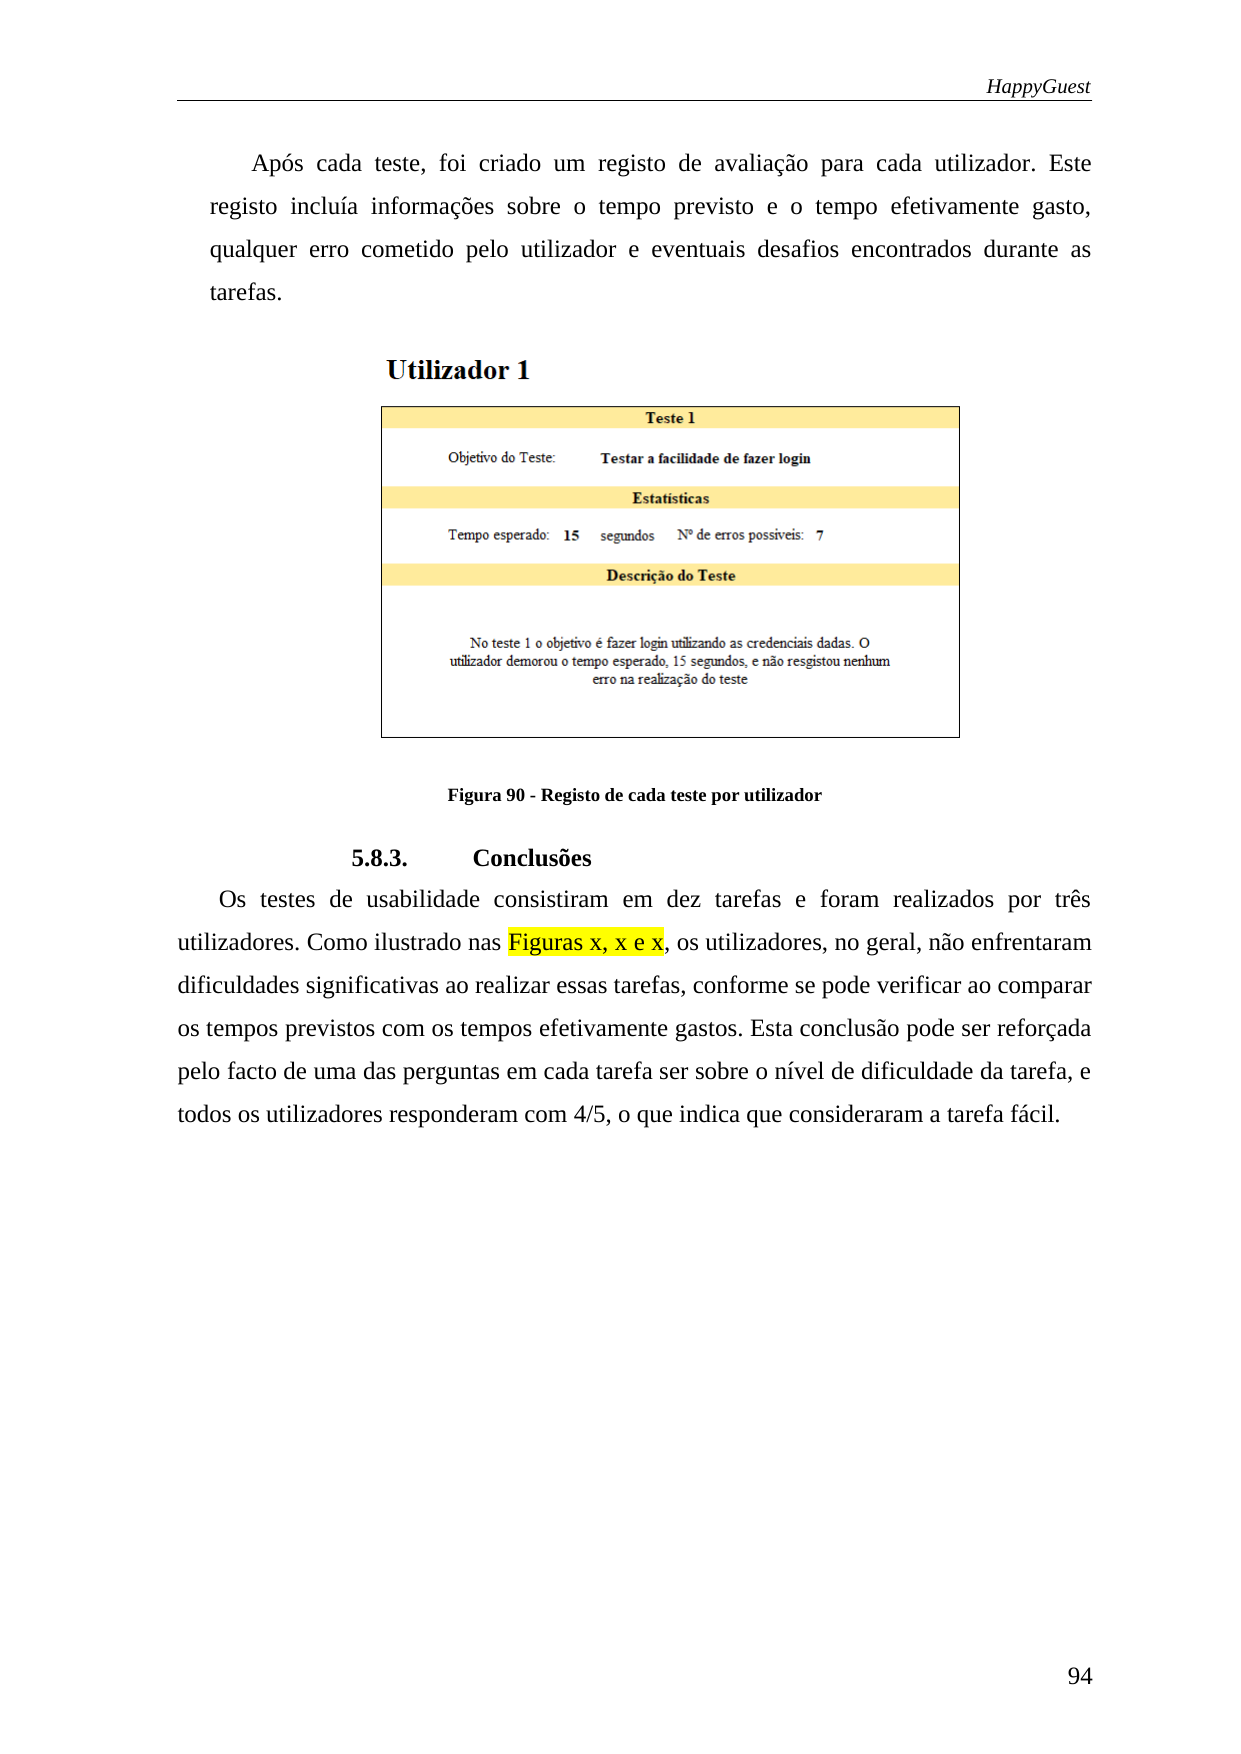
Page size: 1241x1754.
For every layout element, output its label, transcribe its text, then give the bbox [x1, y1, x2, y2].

text Os testes de usabilidade consistiram em dez tarefas e foram realizados por três utilizadores. Como ilustrado nas Figuras x, x e x, os utilizadores, no geral, não enfrentaram dificuldades significativas ao realizar essas tarefas, conforme se pode verificar ao comparar os tempos previstos com os tempos efetivamente gastos. Esta conclusão pode ser reforçada pelo facto de uma das perguntas em cada tarefa ser sobre o nível de dificuldade da tarefa, e todos os utilizadores responderam com 4/5, o que indica que consideraram a tarefa fácil. [177, 884, 1092, 1128]
picture [374, 345, 969, 749]
subtitle Conclusões [310, 843, 1092, 871]
text Após cada teste, foi criado um registo de avaliação para cada utilizador. Este registo incluía informações sobre o tempo previsto e o tempo efetivamente gasto, qualquer erro cometido pelo utilizador e eventuais desafios encontrados durante as tarefas. [209, 148, 1092, 306]
